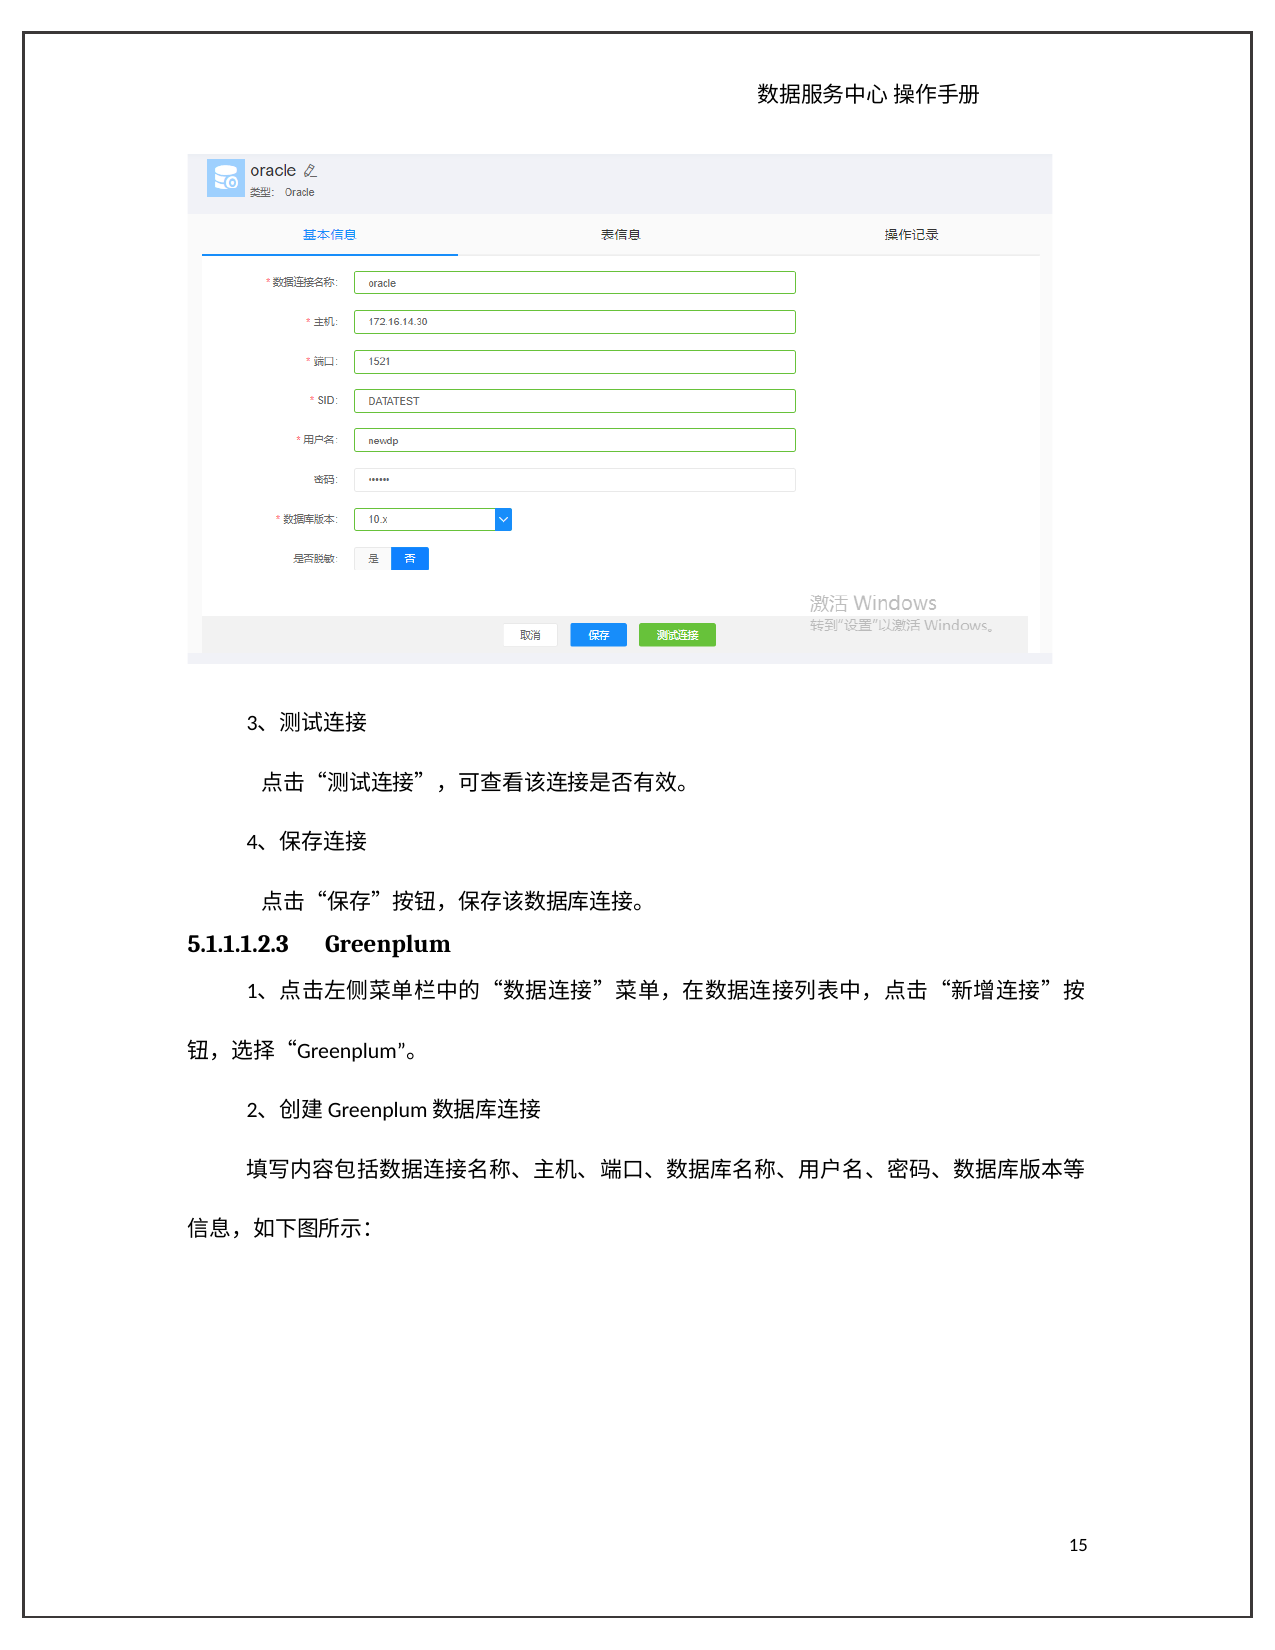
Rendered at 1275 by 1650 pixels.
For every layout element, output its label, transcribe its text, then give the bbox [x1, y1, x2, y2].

text 3、测试连接 [187, 691, 1087, 751]
text 点击“测试连接”，可查看该连接是否有效。 [187, 751, 1087, 810]
list 点击左侧菜单栏中的“数据连接”菜单，在数据连接列表中，点击“新增连接”按钮，选择“Greenplum”。 [187, 959, 1087, 1078]
text 填写内容包括数据连接名称、主机、端口、数据库名称、用户名、密码、数据库版本等信息，如下图所示： [187, 1138, 1087, 1257]
subtitle Greenplum [187, 929, 1087, 959]
picture [187, 154, 1053, 664]
list 创建Greenplum数据库连接 [187, 1078, 1087, 1138]
text 4、保存连接 [187, 810, 1087, 870]
text 点击“保存”按钮，保存该数据库连接。 [187, 870, 1087, 929]
